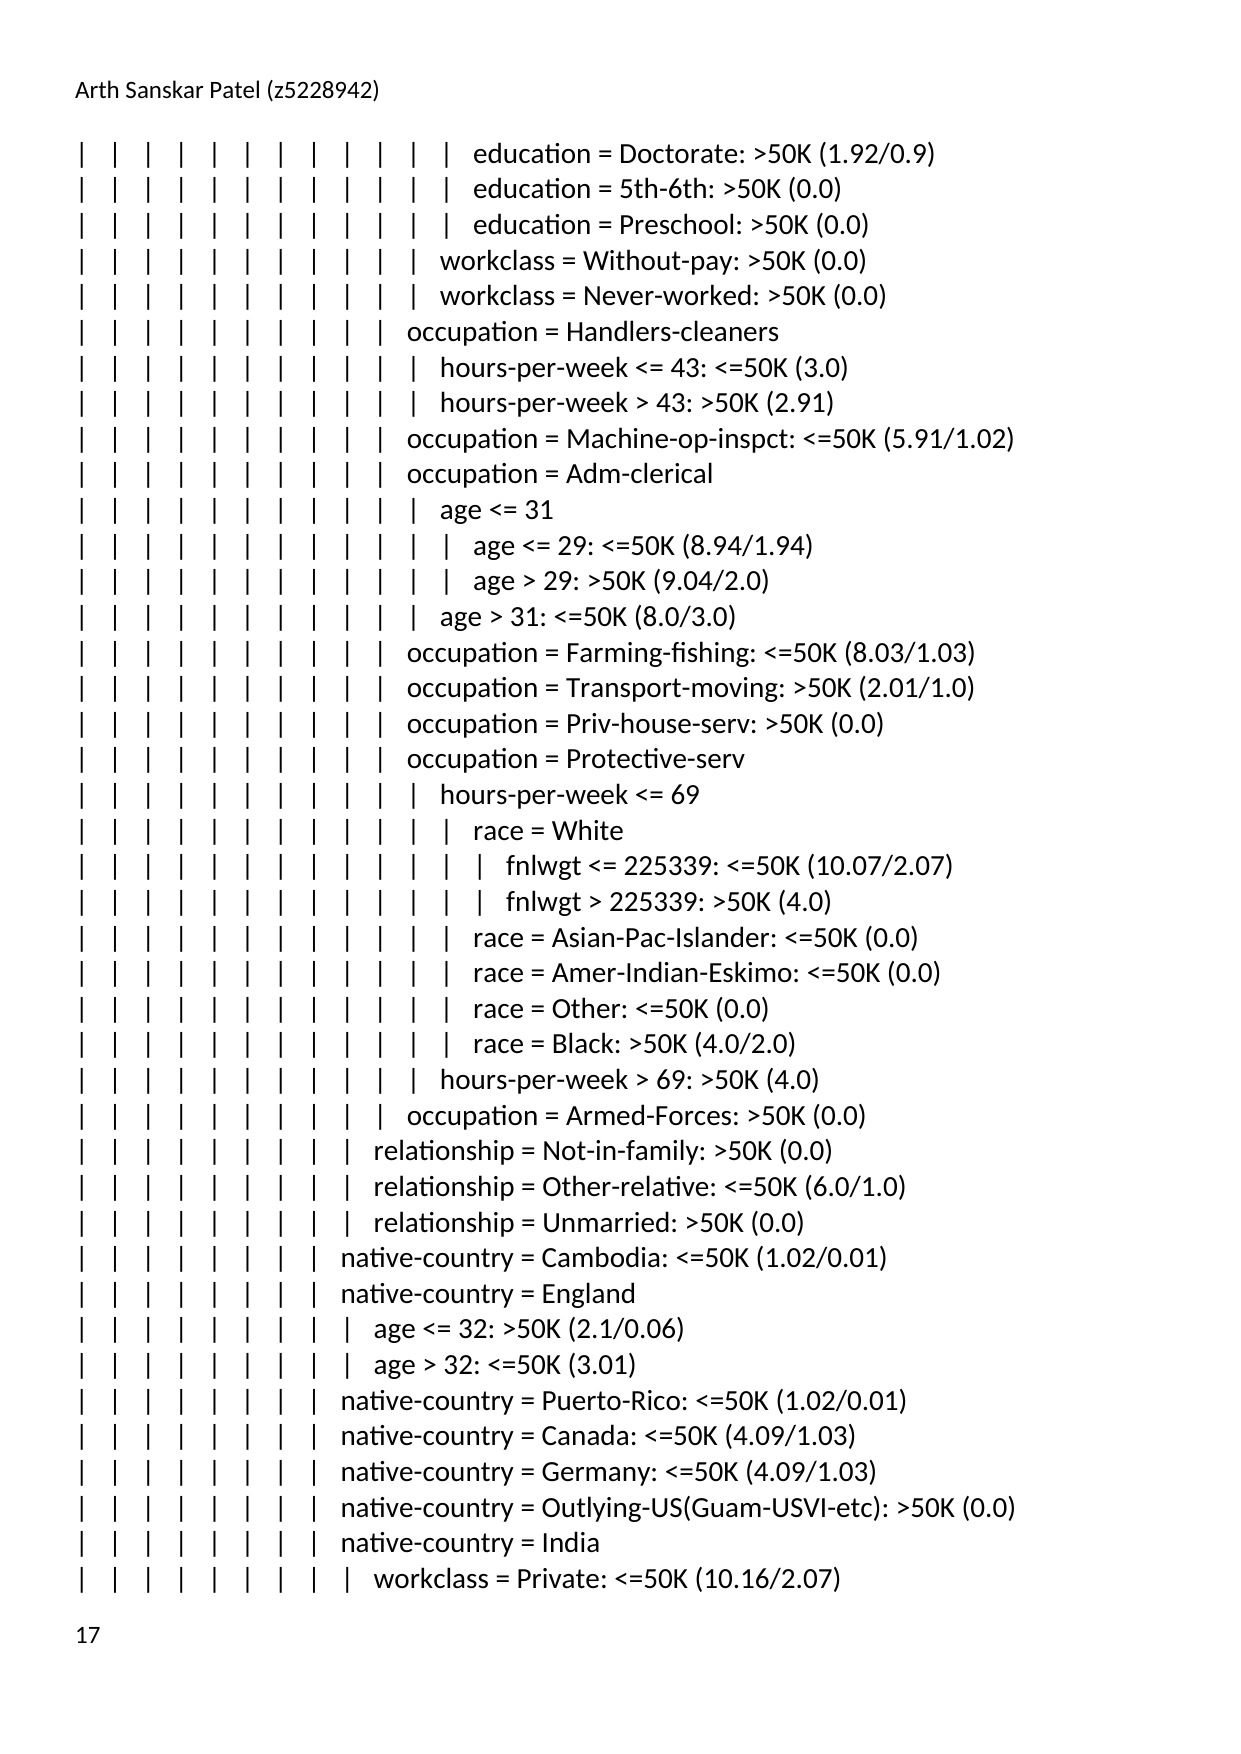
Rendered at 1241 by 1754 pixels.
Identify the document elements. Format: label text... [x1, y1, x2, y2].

text | | | | | | | | | | | | race = Amer-Indian-Eskimo: <=50K (0.0) [75, 954, 1165, 990]
text | | | | | | | | | | | hours-per-week <= 43: <=50K (3.0) [75, 349, 1165, 384]
text | | | | | | | | | age <= 32: >50K (2.1/0.06) [75, 1311, 1165, 1346]
text | | | | | | | | | | | | age <= 29: <=50K (8.94/1.94) [75, 527, 1165, 562]
text | | | | | | | | | | | | race = Black: >50K (4.0/2.0) [75, 1026, 1165, 1061]
text | | | | | | | | | | | workclass = Never-worked: >50K (0.0) [75, 277, 1165, 313]
text | | | | | | | | | | | hours-per-week <= 69 [75, 776, 1165, 812]
text | | | | | | | | | | | | | fnlwgt <= 225339: <=50K (10.07/2.07) [75, 847, 1165, 883]
text | | | | | | | | | relationship = Other-relative: <=50K (6.0/1.0) [75, 1168, 1165, 1204]
text | | | | | | | | | | | | education = Doctorate: >50K (1.92/0.9) [75, 135, 1165, 171]
text | | | | | | | | | relationship = Unmarried: >50K (0.0) [75, 1204, 1165, 1239]
text | | | | | | | | native-country = England [75, 1275, 1165, 1311]
text | | | | | | | | | | occupation = Armed-Forces: >50K (0.0) [75, 1097, 1165, 1132]
text | | | | | | | | | | occupation = Protective-serv [75, 741, 1165, 776]
text | | | | | | | | | | | age <= 31 [75, 491, 1165, 527]
text | | | | | | | | native-country = Puerto-Rico: <=50K (1.02/0.01) [75, 1382, 1165, 1417]
text | | | | | | | | | | occupation = Farming-fishing: <=50K (8.03/1.03) [75, 634, 1165, 669]
text | | | | | | | | | | | | age > 29: >50K (9.04/2.0) [75, 562, 1165, 598]
text | | | | | | | | | | | hours-per-week > 43: >50K (2.91) [75, 384, 1165, 420]
text | | | | | | | | | age > 32: <=50K (3.01) [75, 1346, 1165, 1382]
text | | | | | | | | | | | | race = White [75, 812, 1165, 847]
text | | | | | | | | native-country = Outlying-US(Guam-USVI-etc): >50K (0.0) [75, 1489, 1165, 1524]
text | | | | | | | | | | | | | fnlwgt > 225339: >50K (4.0) [75, 883, 1165, 919]
text | | | | | | | | native-country = Cambodia: <=50K (1.02/0.01) [75, 1239, 1165, 1275]
text | | | | | | | | native-country = India [75, 1524, 1165, 1560]
text | | | | | | | | | workclass = Private: <=50K (10.16/2.07) [75, 1560, 1165, 1596]
text | | | | | | | | | | | | education = 5th-6th: >50K (0.0) [75, 171, 1165, 206]
text | | | | | | | | | | occupation = Machine-op-inspct: <=50K (5.91/1.02) [75, 420, 1165, 456]
text | | | | | | | | | | | | race = Asian-Pac-Islander: <=50K (0.0) [75, 919, 1165, 954]
text | | | | | | | | | | occupation = Adm-clerical [75, 456, 1165, 491]
text | | | | | | | | native-country = Germany: <=50K (4.09/1.03) [75, 1453, 1165, 1489]
text | | | | | | | | | relationship = Not-in-family: >50K (0.0) [75, 1132, 1165, 1168]
text | | | | | | | | | | occupation = Priv-house-serv: >50K (0.0) [75, 705, 1165, 741]
text | | | | | | | | | | | hours-per-week > 69: >50K (4.0) [75, 1061, 1165, 1097]
text | | | | | | | | | | | age > 31: <=50K (8.0/3.0) [75, 598, 1165, 634]
text | | | | | | | | native-country = Canada: <=50K (4.09/1.03) [75, 1417, 1165, 1453]
text | | | | | | | | | | | workclass = Without-pay: >50K (0.0) [75, 242, 1165, 277]
text | | | | | | | | | | occupation = Transport-moving: >50K (2.01/1.0) [75, 669, 1165, 705]
text | | | | | | | | | | | | education = Preschool: >50K (0.0) [75, 206, 1165, 242]
text | | | | | | | | | | | | race = Other: <=50K (0.0) [75, 990, 1165, 1026]
text | | | | | | | | | | occupation = Handlers-cleaners [75, 313, 1165, 349]
